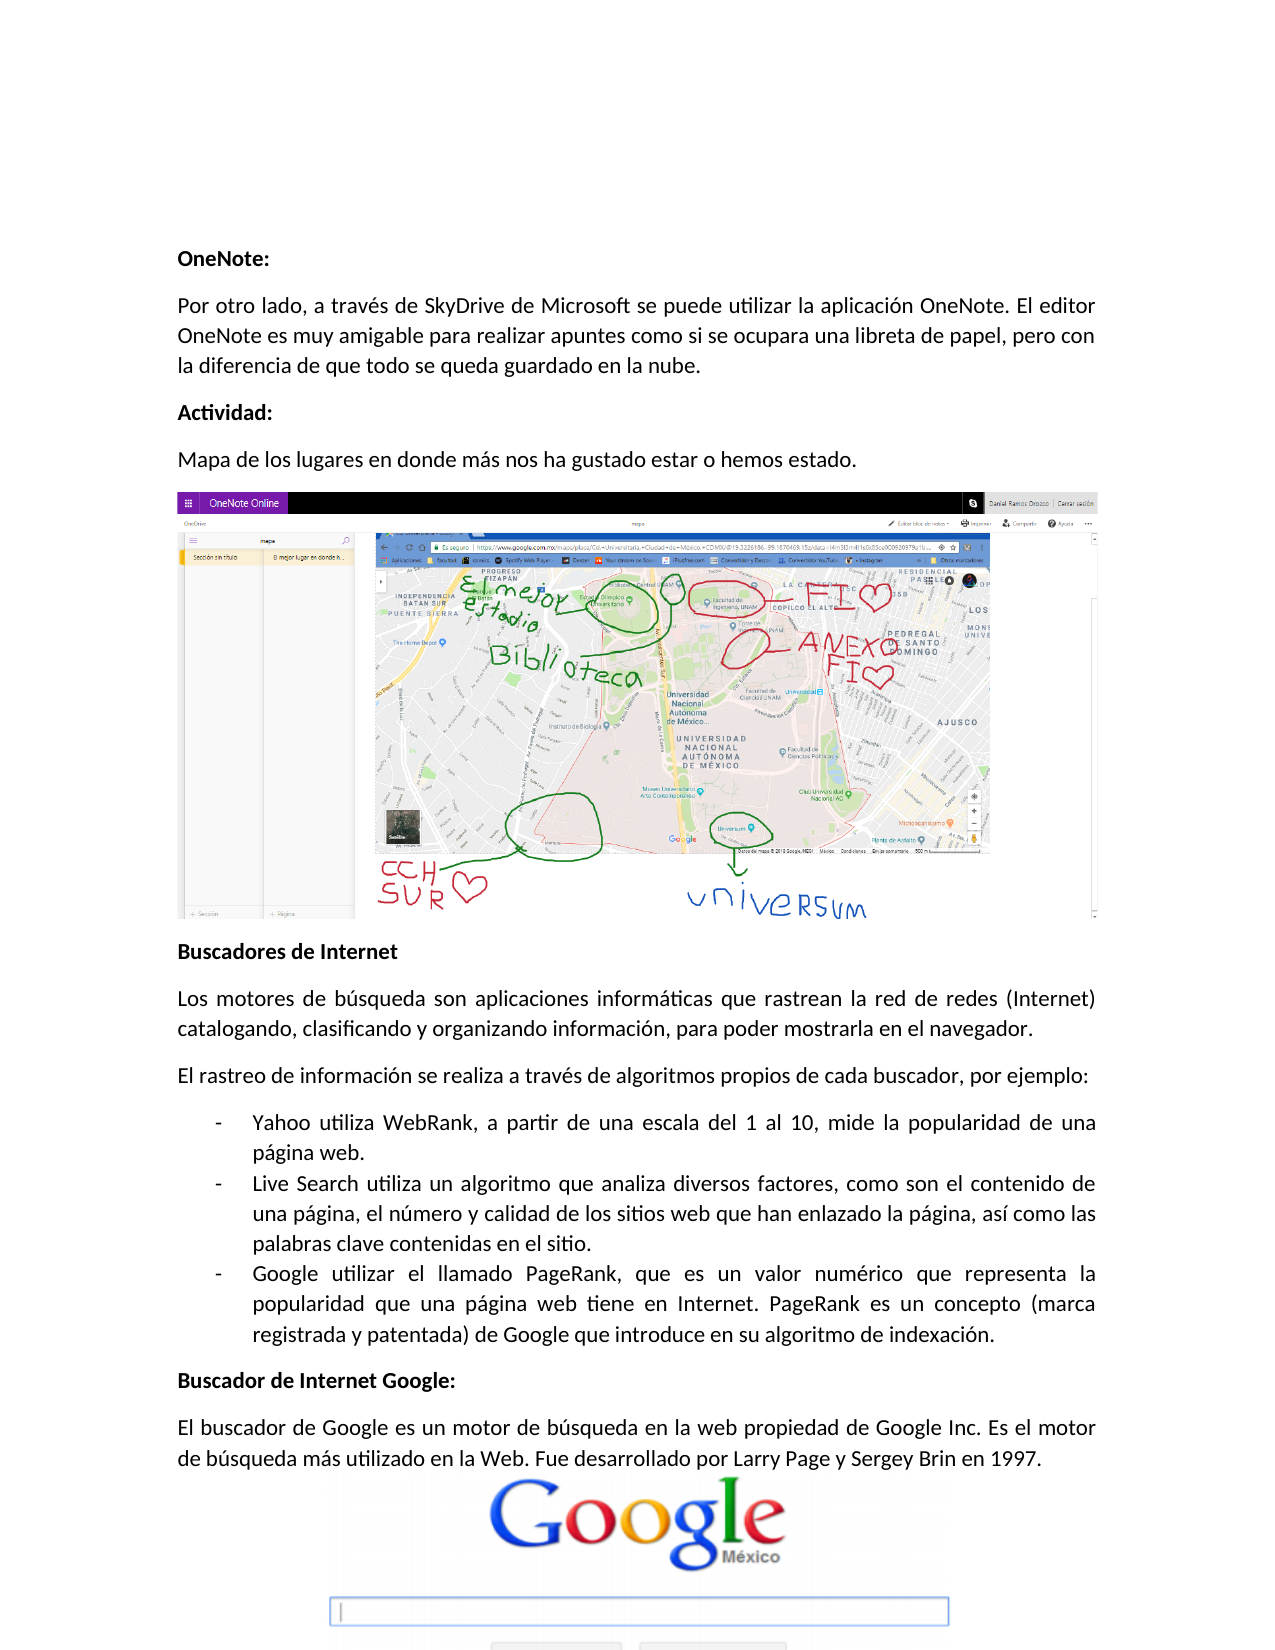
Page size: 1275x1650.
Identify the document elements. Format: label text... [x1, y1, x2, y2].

list Google utilizar el llamado PageRank, que es un valor numérico que representa la popularidad que una página web tiene en Internet. PageRank es un concepto (marca registrada y patentada) de Google que introduce en su algoritmo de indexación. [215, 1259, 1098, 1348]
text Buscador de Internet Google: [177, 1367, 1098, 1394]
list Live Search utiliza un algoritmo que analiza diversos factores, como son el contenido de una página, el número y calidad de los sitios web que han enlazado la página, así como las palabras clave contenidas en el sitio. [215, 1169, 1098, 1257]
text Por otro lado, a través de SkyDrive de Microsoft se puede utilizar la aplicación OneNote. El editor OneNote es muy amigable para realizar apuntes como si se ocupara una libreta de papel, pero con la diferencia de que todo se queda guardado en la nube. [177, 291, 1098, 379]
text El rastreo de información se realiza a través de algoritmos propios de cada buscador, por ejemplo: [177, 1061, 1098, 1089]
picture [177, 492, 1098, 919]
text Buscadores de Internet [177, 937, 1098, 965]
list Yahoo utiliza WebRank, a partir de una escala del 1 al 10, mide la popularidad de una página web. [215, 1108, 1098, 1166]
text Los motores de búsqueda son aplicaciones informáticas que rastrean la red de redes (Internet) catalogando, clasificando y organizando información, para poder mostrarla en el navegador. [177, 984, 1098, 1042]
text OneNote: [177, 244, 1098, 272]
text Mapa de los lugares en donde más nos ha gustado estar o hemos estado. [177, 445, 1098, 473]
text Actividad: [177, 398, 1098, 426]
text El buscador de Google es un motor de búsqueda en la web propiedad de Google Inc. Es el motor de búsqueda más utilizado en la Web. Fue desarrollado por Larry Page y Sergey Brin en 1997. [177, 1413, 1098, 1472]
